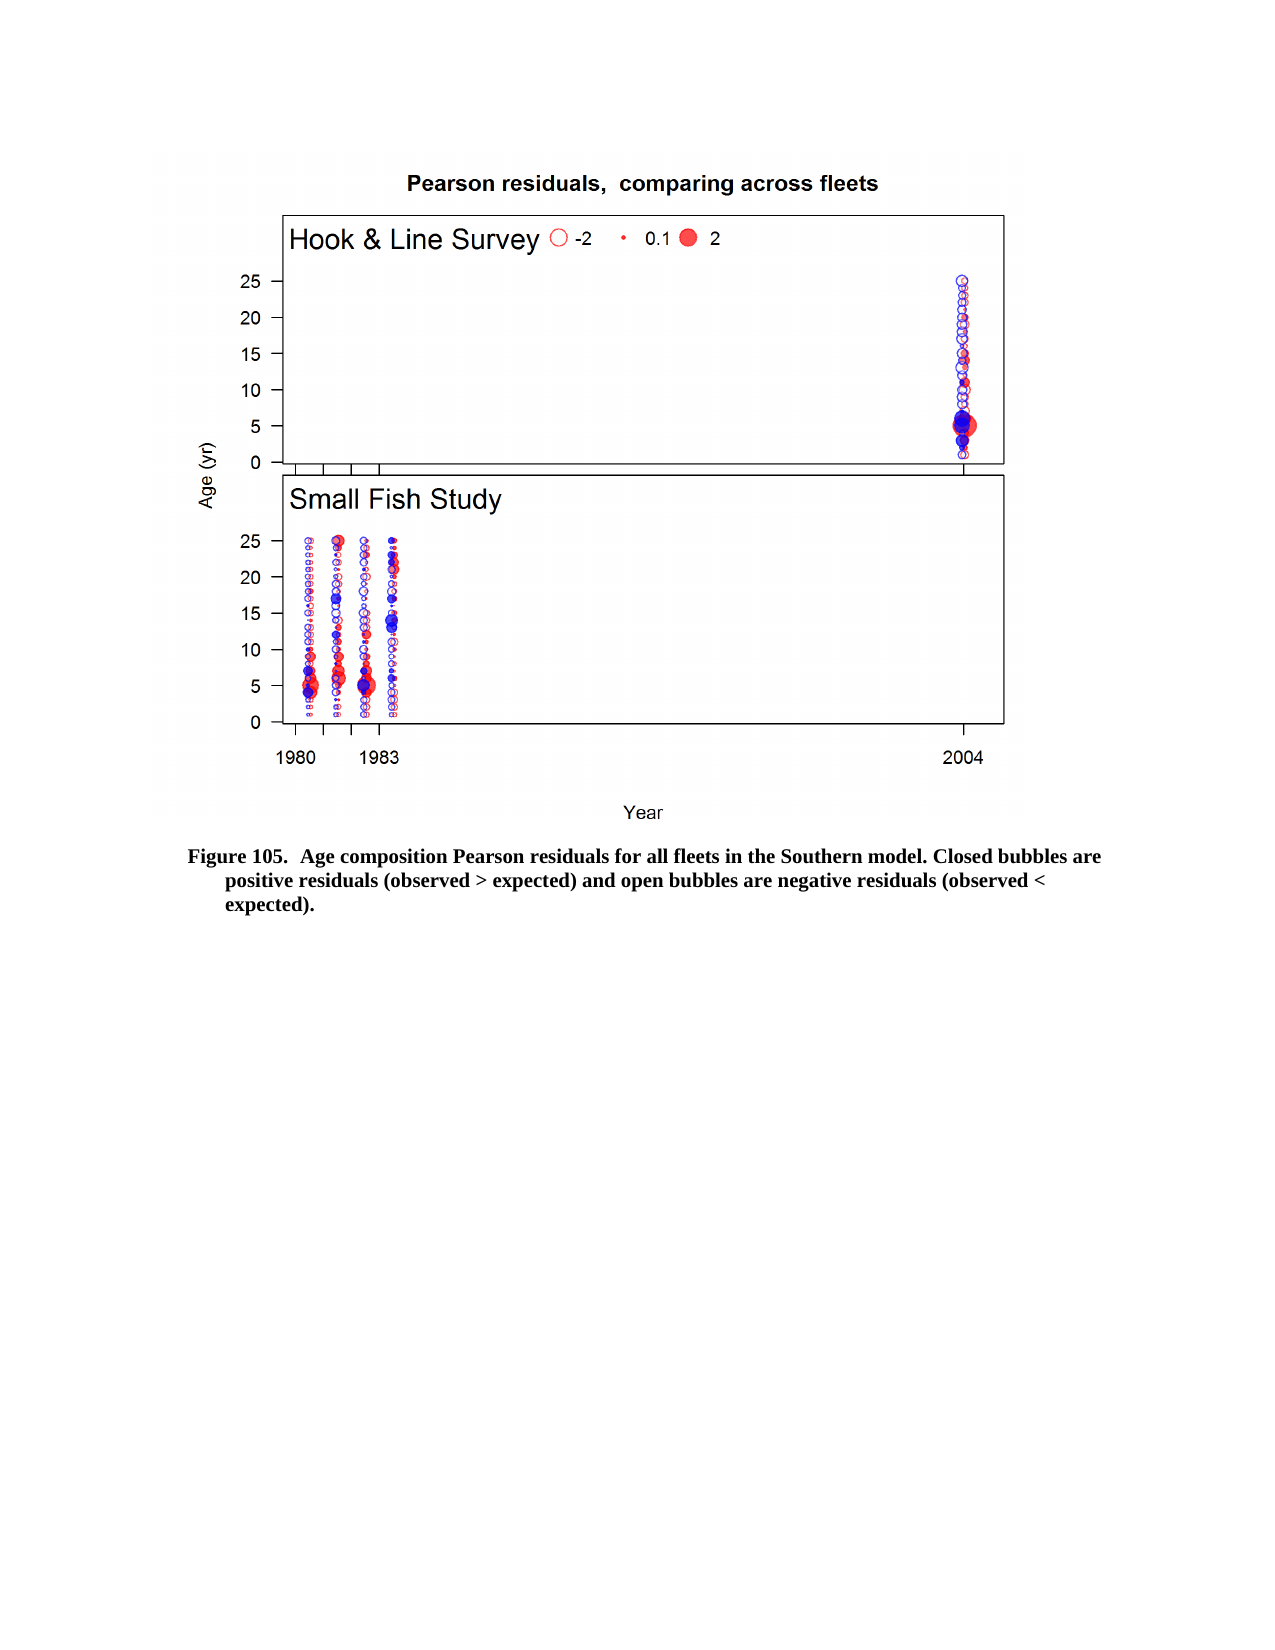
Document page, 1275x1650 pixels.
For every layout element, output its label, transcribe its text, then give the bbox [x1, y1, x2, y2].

text Age composition Pearson residuals for all fleets in the Southern model. Closed bubbles are positive residuals (observed > expected) and open bubbles are negative residuals (observed < expected). [187, 844, 1125, 916]
picture [150, 150, 1025, 823]
